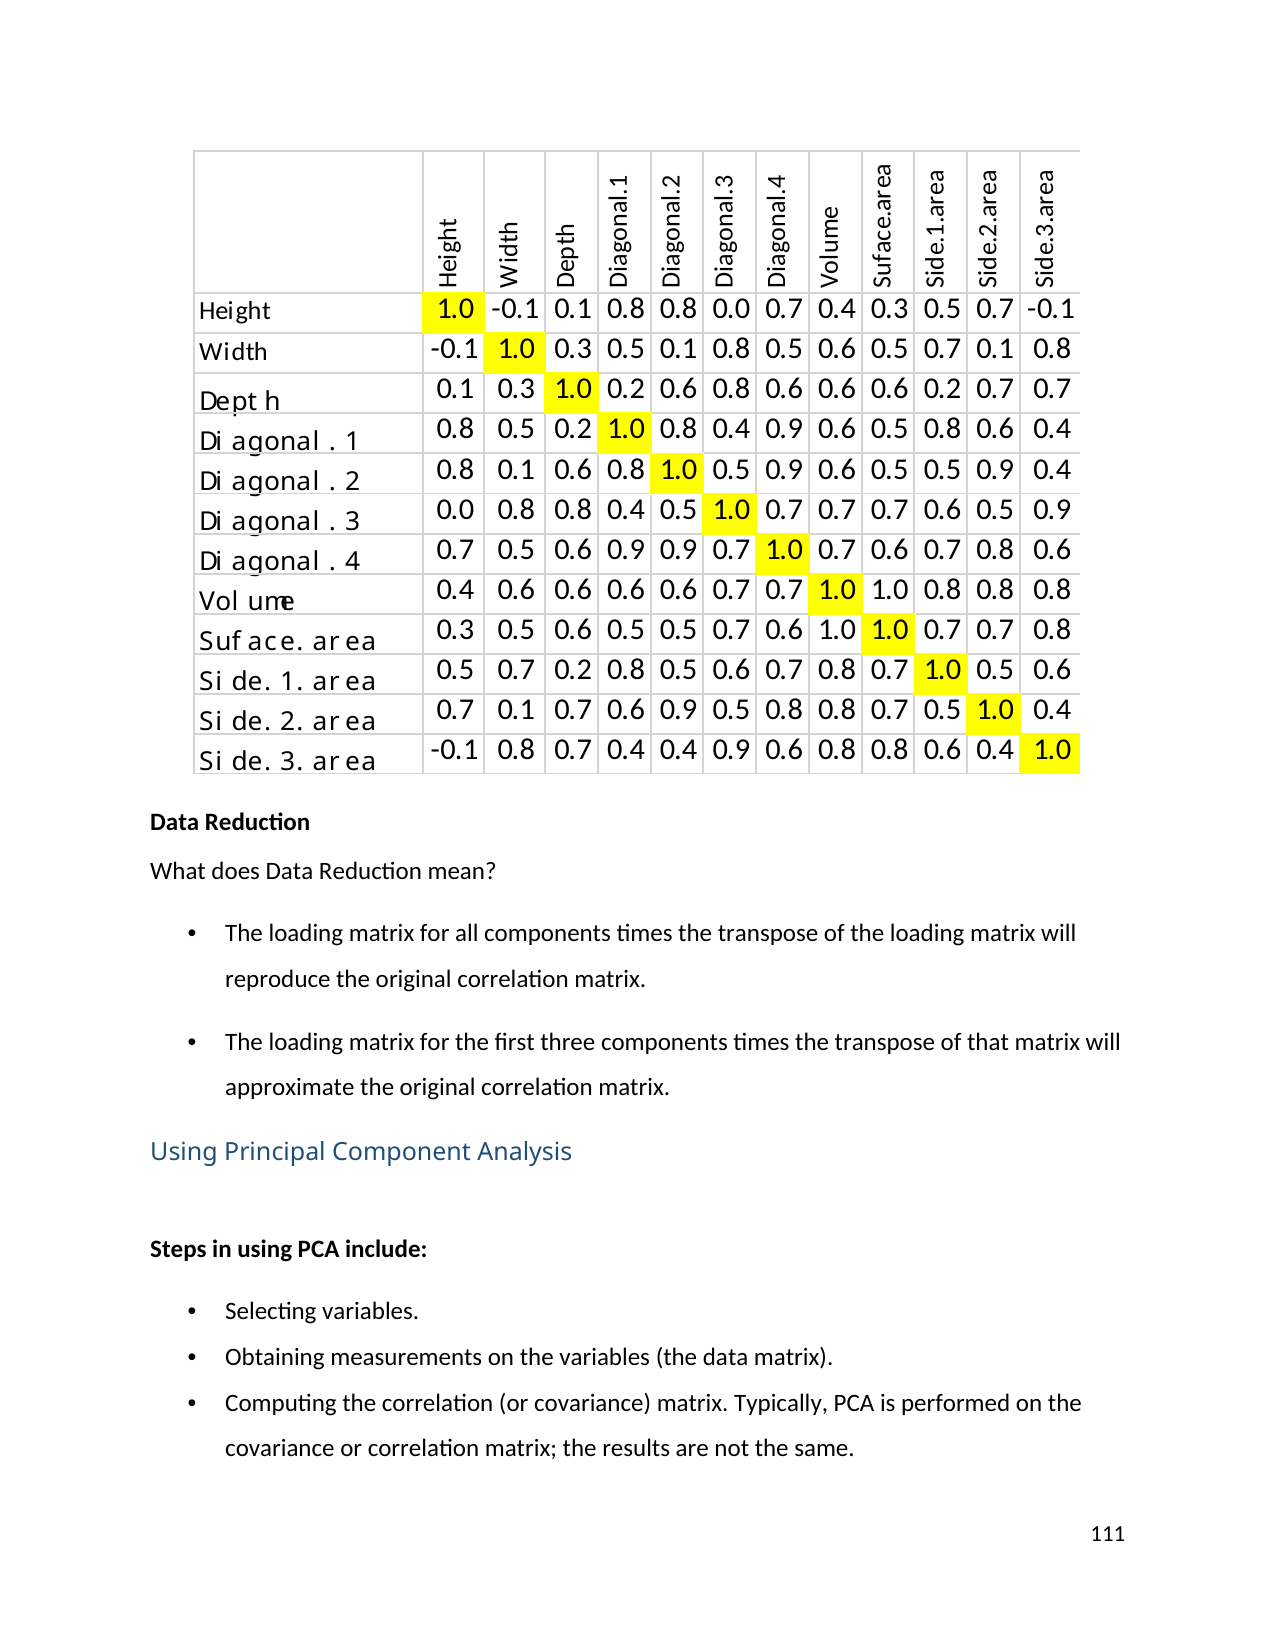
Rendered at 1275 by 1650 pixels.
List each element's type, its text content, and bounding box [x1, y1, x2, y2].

text What does Data Reduction mean? [150, 855, 1125, 886]
list Computing the correlation (or covariance) matrix. Typically, PCA is performed on the covariance or correlation matrix; the results are not the same. [187, 1387, 1125, 1463]
list Obtaining measurements on the variables (the data matrix). [187, 1341, 1125, 1372]
list The loading matrix for all components times the transpose of the loading matrix will reproduce the original correlation matrix. [187, 918, 1125, 994]
list The loading matrix for the first three components times the transpose of that matrix will approximate the original correlation matrix. [187, 1026, 1125, 1102]
text Data Reduction [150, 806, 1125, 836]
text Steps in using PCA include: [150, 1233, 1125, 1263]
subtitle Using Principal Component Analysis [150, 1134, 1125, 1168]
list Selecting variables. [187, 1295, 1125, 1326]
